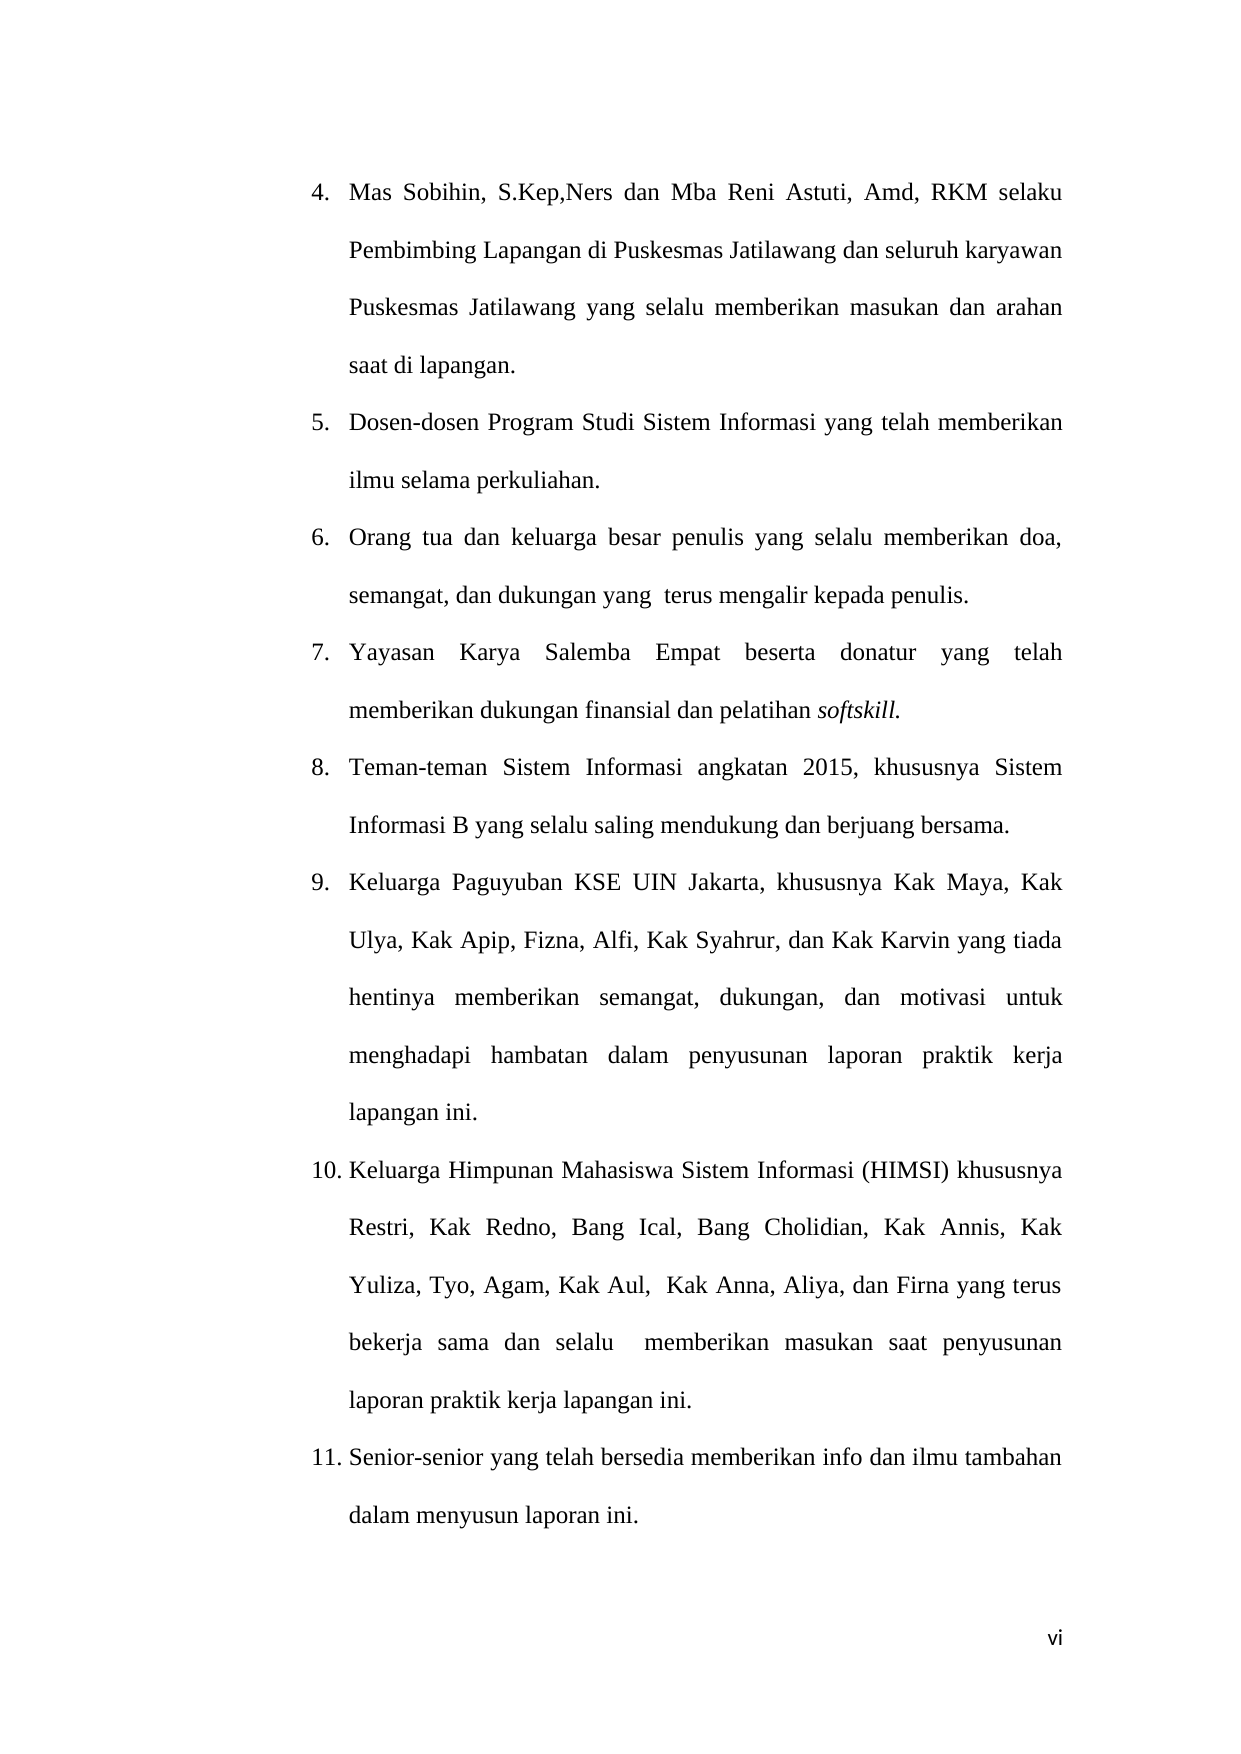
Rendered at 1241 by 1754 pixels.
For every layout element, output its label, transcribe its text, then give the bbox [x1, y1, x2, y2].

list Yayasan Karya Salemba Empat beserta donatur yang telah memberikan dukungan finansial dan pelatihan softskill. [311, 637, 1063, 723]
list Senior-senior yang telah bersedia memberikan info dan ilmu tambahan dalam menyusun laporan ini. [311, 1442, 1063, 1528]
list Keluarga Himpunan Mahasiswa Sistem Informasi (HIMSI) khususnya Restri, Kak Redno, Bang Ical, Bang Cholidian, Kak Annis, Kak Yuliza, Tyo, Agam, Kak Aul, Kak Anna, Aliya, dan Firna yang terus bekerja sama dan selalu memberikan masukan saat penyusunan laporan praktik kerja lapangan ini. [311, 1155, 1063, 1413]
list Teman-teman Sistem Informasi angkatan 2015, khususnya Sistem Informasi B yang selalu saling mendukung dan berjuang bersama. [311, 752, 1063, 838]
list Orang tua dan keluarga besar penulis yang selalu memberikan doa, semangat, dan dukungan yang terus mengalir kepada penulis. [311, 522, 1063, 608]
list Dosen-dosen Program Studi Sistem Informasi yang telah memberikan ilmu selama perkuliahan. [311, 407, 1063, 493]
list Keluarga Paguyuban KSE UIN Jakarta, khususnya Kak Maya, Kak Ulya, Kak Apip, Fizna, Alfi, Kak Syahrur, dan Kak Karvin yang tiada hentinya memberikan semangat, dukungan, dan motivasi untuk menghadapi hambatan dalam penyusunan laporan praktik kerja lapangan ini. [311, 867, 1063, 1126]
list Mas Sobihin, S.Kep,Ners dan Mba Reni Astuti, Amd, RKM selaku Pembimbing Lapangan di Puskesmas Jatilawang dan seluruh karyawan Puskesmas Jatilawang yang selalu memberikan masukan dan arahan saat di lapangan. [311, 177, 1063, 378]
